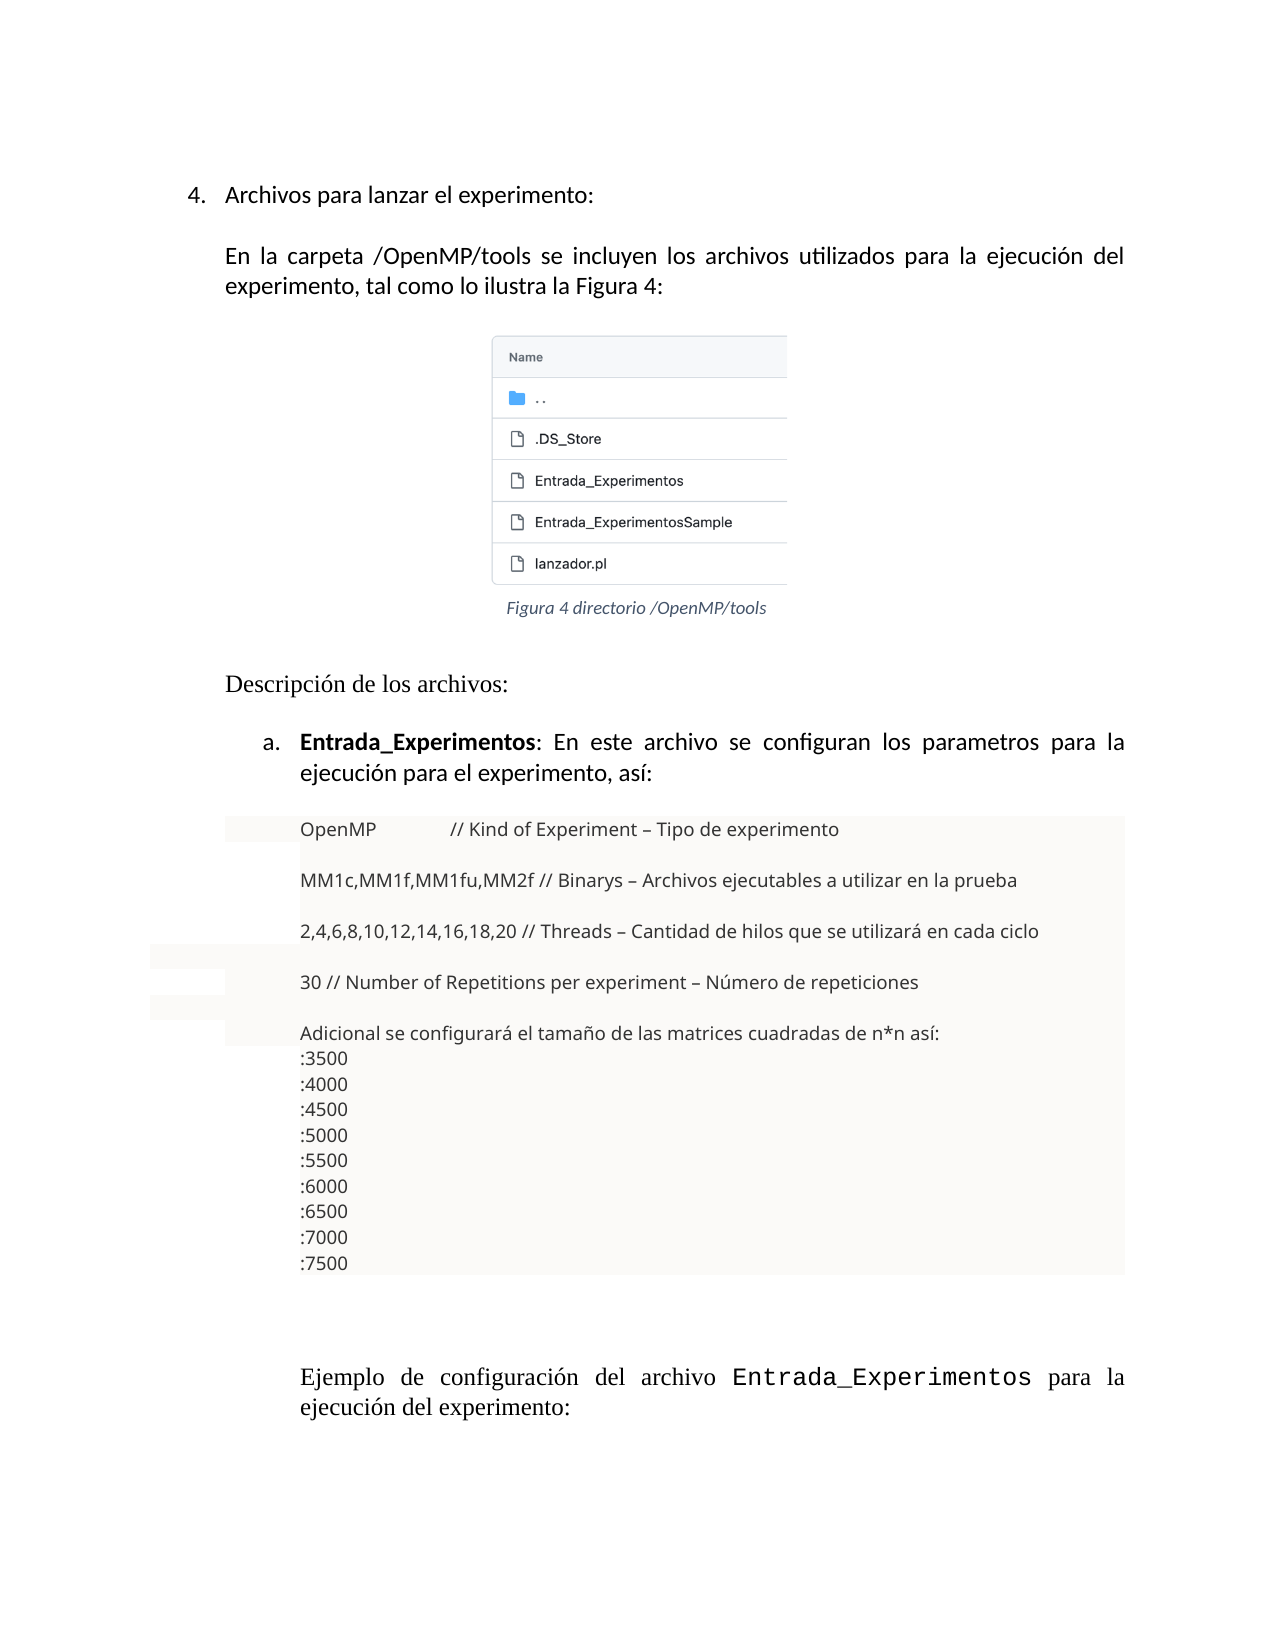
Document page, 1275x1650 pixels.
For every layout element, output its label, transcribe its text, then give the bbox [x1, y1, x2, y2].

text Ejemplo de configuración del archivo Entrada_Experimentos para la ejecución del experimento: [300, 1362, 1125, 1421]
list Entrada_Experimentos: En este archivo se configuran los parametros para la ejecución para el experimento, así: [262, 726, 1125, 787]
text Adicional se configurará el tamaño de las matrices cuadradas de n*n así: [225, 1020, 1125, 1046]
list Archivos para lanzar el experimento: [187, 179, 1125, 209]
text :7000 [300, 1224, 1125, 1250]
text :4000 [300, 1071, 1125, 1097]
text Figura 4 directorio /OpenMP/tools [150, 596, 1125, 619]
text OpenMP // Kind of Experiment – Tipo de experimento [225, 816, 1125, 842]
text MM1c,MM1f,MM1fu,MM2f // Binarys – Archivos ejecutables a utilizar en la prueba [300, 867, 1125, 893]
text Descripción de los archivos: [150, 669, 1125, 697]
text :5000 [300, 1122, 1125, 1148]
text :7500 [300, 1250, 1125, 1275]
text :5500 [300, 1148, 1125, 1173]
text :4500 [300, 1097, 1125, 1122]
text :6000 [300, 1173, 1125, 1199]
text :3500 [300, 1046, 1125, 1071]
text :6500 [300, 1199, 1125, 1224]
text 2,4,6,8,10,12,14,16,18,20 // Threads – Cantidad de hilos que se utilizará en cada ciclo [300, 918, 1125, 944]
picture [487, 331, 788, 597]
text 30 // Number of Repetitions per experiment – Número de repeticiones [225, 969, 1125, 995]
list En la carpeta /OpenMP/tools se incluyen los archivos utilizados para la ejecución del experimento, tal como lo ilustra la Figura 4: [225, 240, 1125, 301]
